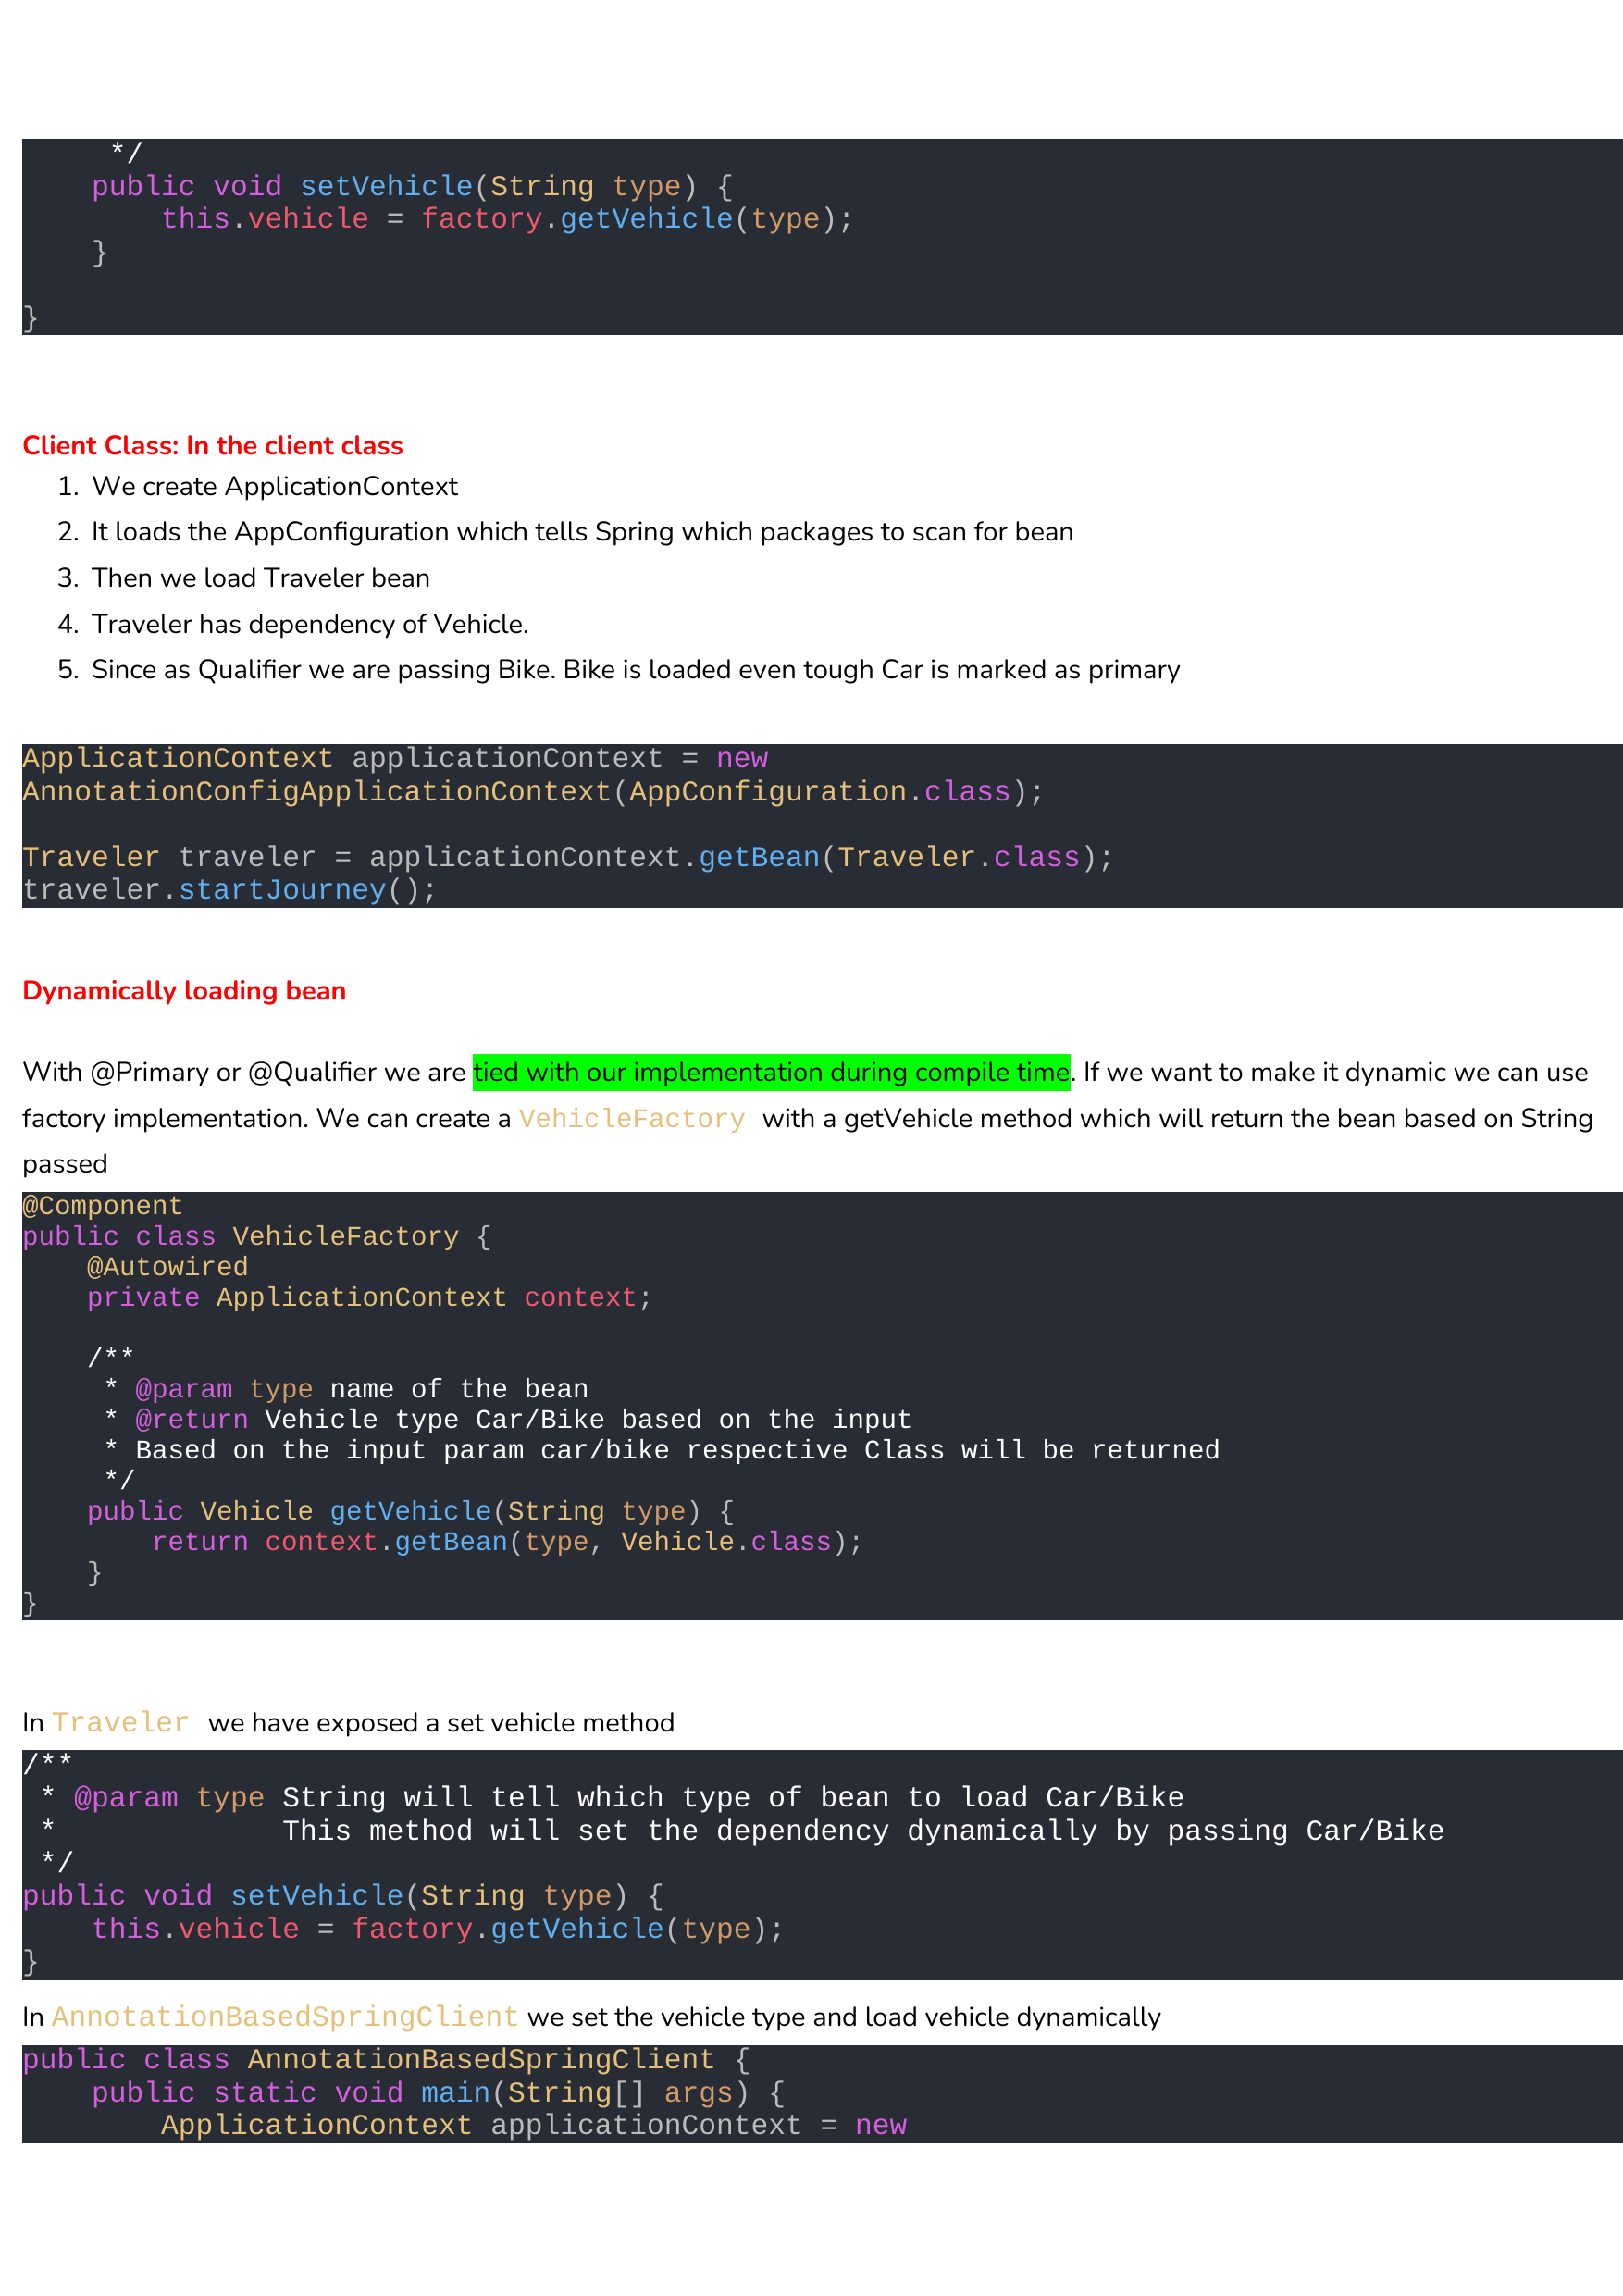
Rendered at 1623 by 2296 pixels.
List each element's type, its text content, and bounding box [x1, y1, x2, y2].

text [22, 2045, 1623, 2143]
list It loads the AppConfiguration which tells Spring which packages to scan for bean [56, 514, 1623, 551]
text In AnnotationBasedSpringClient we set the vehicle type and load vehicle dynamically [22, 1999, 1623, 2036]
text /** * @param type String will tell which type of bean to load Car/Bike * This method will set the dependency dynamically by passing Car/Bike */ public void setVehicle(String type) { this.vehicle = factory.getVehicle(type); } [22, 1750, 1623, 1980]
text Client Class: In the client class [22, 428, 1623, 465]
list We create ApplicationContext [56, 468, 1623, 504]
list Traveler has dependency of Vehicle. [56, 606, 1623, 642]
list Since as Qualifier we are passing Bike. Bike is loaded even tough Car is marked as primary [56, 652, 1623, 689]
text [22, 139, 1623, 335]
text ApplicationContext applicationContext = new AnnotationConfigApplicationContext(AppConfiguration.class); Traveler traveler = applicationContext.getBean(Traveler.class); traveler.startJourney(); [22, 744, 1623, 908]
text In Traveler we have exposed a set vehicle method [22, 1705, 1623, 1741]
text Dynamically loading bean [22, 973, 1623, 1010]
text @Component public class VehicleFactory { @Autowired private ApplicationContext context; /** * @param type name of the bean * @return Vehicle type Car/Bike based on the input * Based on the input param car/bike respective Class will be returned */ public Vehicle getVehicle(String type) { return context.getBean(type, Vehicle.class); } } [22, 1192, 1623, 1620]
list Then we load Traveler bean [56, 560, 1623, 597]
text With @Primary or @Qualifier we are tied with our implementation during compile time. If we want to make it dynamic we can use factory implementation. We can create a VehicleFactory with a getVehicle method which will return the bean based on String passed [22, 1054, 1623, 1183]
